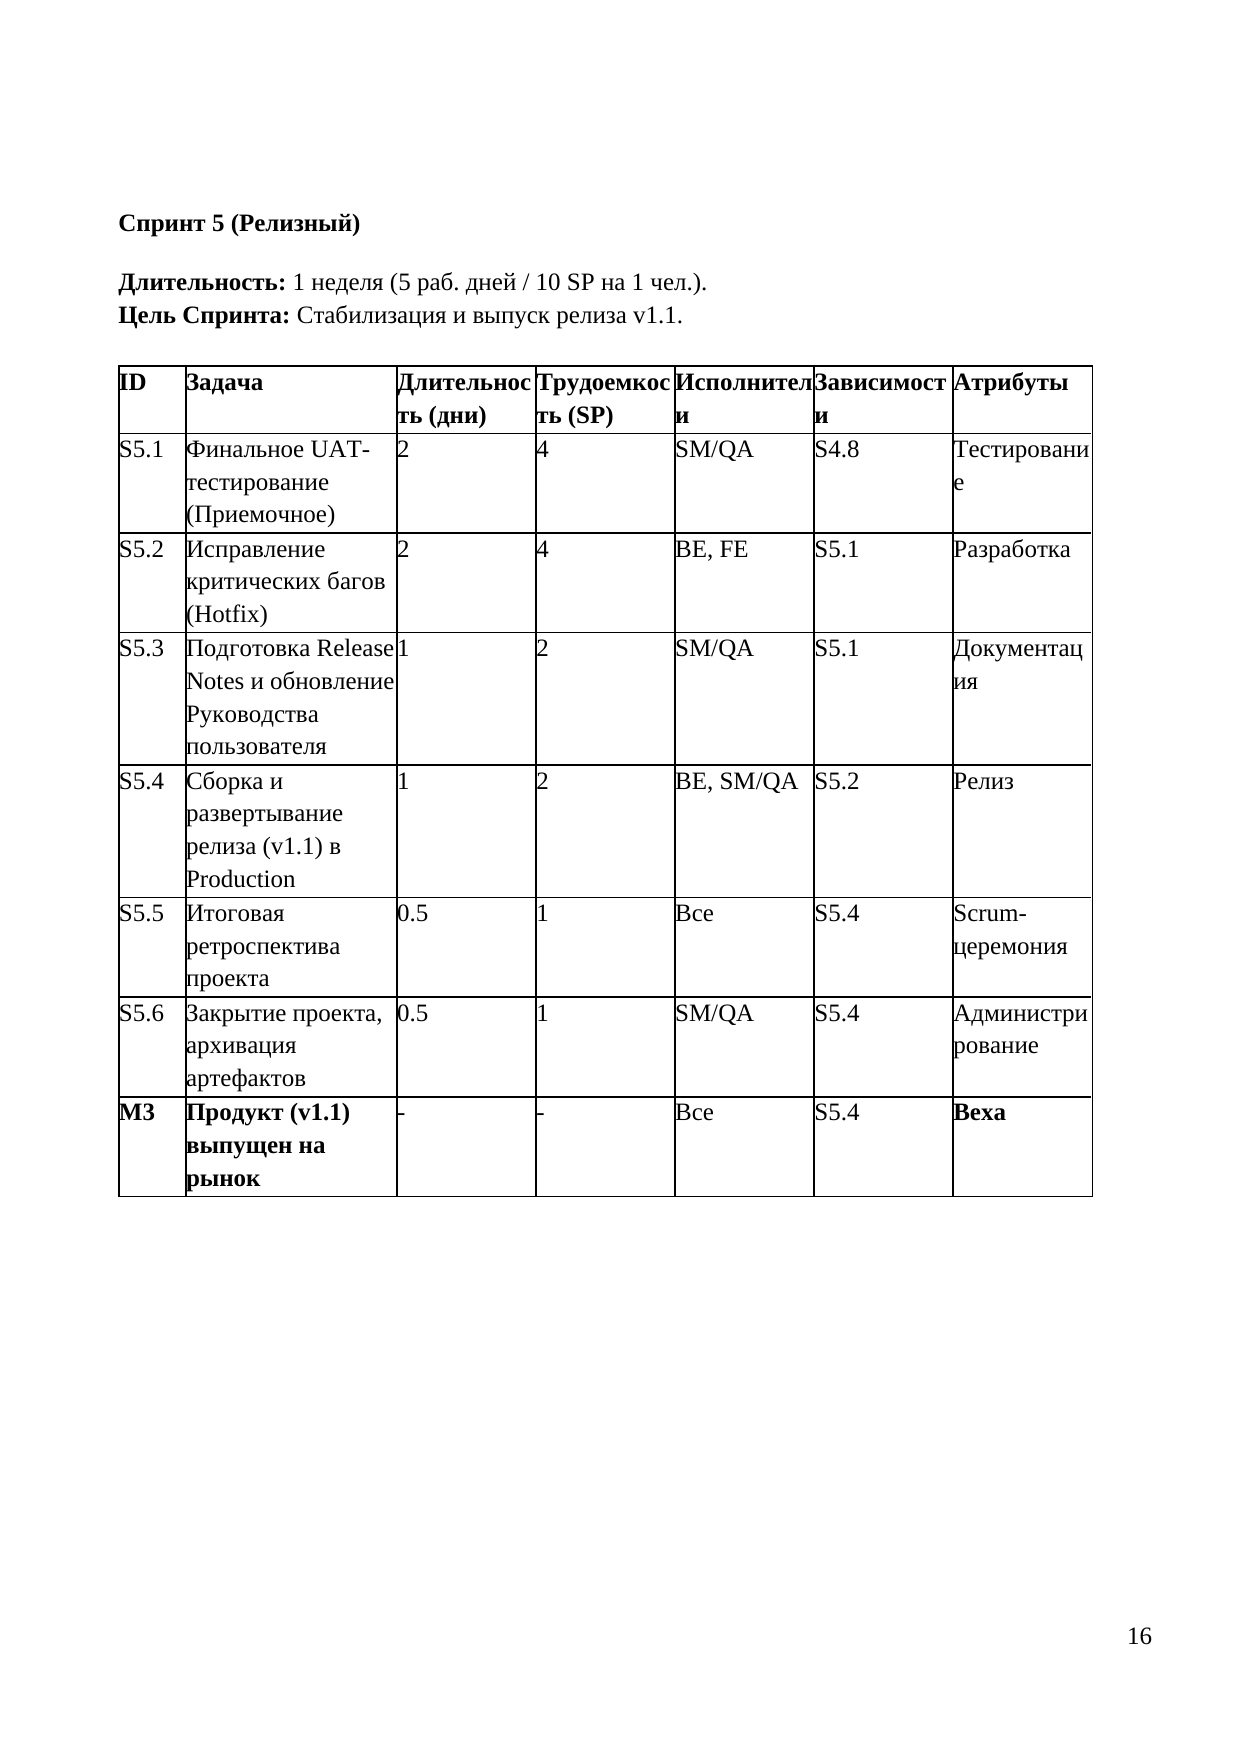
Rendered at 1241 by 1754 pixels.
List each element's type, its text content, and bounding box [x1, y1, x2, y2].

table_header ID [120, 367, 185, 432]
table_cell 4 [537, 534, 674, 632]
table_cell S5.3 [120, 633, 185, 764]
table_cell S5.4 [815, 1098, 952, 1196]
table_cell S5.4 [815, 998, 952, 1096]
table_cell Исправление критических багов (Hotfix) [187, 534, 396, 632]
table_cell Все [676, 1098, 813, 1196]
table_cell - [537, 1098, 674, 1196]
table_cell S5.5 [120, 898, 185, 996]
table_cell - [398, 1098, 535, 1196]
table_cell SM/QA [676, 633, 813, 764]
table_cell S5.1 [120, 434, 185, 532]
table_cell S5.4 [120, 766, 185, 897]
table_cell Продукт (v1.1) выпущен на рынок [187, 1098, 396, 1196]
table_cell Релиз [954, 764, 1092, 897]
table_cell 4 [537, 434, 674, 532]
table_cell 0.5 [398, 998, 535, 1096]
table_cell S5.2 [120, 534, 185, 632]
table_cell Финальное UAT-тестирование (Приемочное) [187, 434, 396, 532]
table_cell Сборка и развертывание релиза (v1.1) в Production [187, 766, 396, 897]
table_header Длительность (дни) [398, 367, 535, 432]
text Цель Спринта: Стабилизация и выпуск релиза v1.1. [118, 300, 1152, 361]
table_cell 2 [398, 434, 535, 532]
table_header Задача [187, 367, 396, 432]
table_cell 2 [537, 633, 674, 764]
table_cell BE, FE [676, 534, 813, 632]
table_cell Подготовка Release Notes и обновление Руководства пользователя [187, 633, 396, 764]
table_cell Веха [954, 1096, 1092, 1196]
table_cell M3 [120, 1098, 185, 1196]
text Длительность: 1 неделя (5 раб. дней / 10 SP на 1 чел.). [118, 267, 1152, 296]
table_cell 2 [537, 766, 674, 897]
table_cell Все [676, 898, 813, 996]
table_header Атрибуты [954, 367, 1092, 432]
table_cell 0.5 [398, 898, 535, 996]
table_cell Администрирование [954, 996, 1092, 1096]
table_cell Тестирование [954, 433, 1092, 532]
table_cell 1 [398, 633, 535, 764]
table_cell S5.2 [815, 766, 952, 897]
table_cell S5.1 [815, 534, 952, 632]
table_cell SM/QA [676, 998, 813, 1096]
table_cell S5.6 [120, 998, 185, 1096]
table_header Трудоемкость (SP) [537, 367, 674, 432]
table_cell 1 [398, 766, 535, 897]
table_cell S5.4 [815, 898, 952, 996]
table_cell 1 [537, 998, 674, 1096]
table_cell Разработка [954, 532, 1092, 632]
table_cell SM/QA [676, 434, 813, 532]
table_cell Итоговая ретроспектива проекта [187, 898, 396, 996]
table_header Зависимости [815, 367, 952, 432]
table_cell 2 [398, 534, 535, 632]
table_cell S4.8 [815, 434, 952, 532]
table_cell BE, SM/QA [676, 766, 813, 897]
table_cell Scrum-церемония [954, 897, 1092, 996]
table_cell S5.1 [815, 633, 952, 764]
table_cell Документация [954, 632, 1092, 764]
table_cell 1 [537, 898, 674, 996]
text Спринт 5 (Релизный) [118, 208, 1152, 237]
table_header Исполнители [676, 367, 813, 432]
table_cell Закрытие проекта, архивация артефактов [187, 998, 396, 1096]
